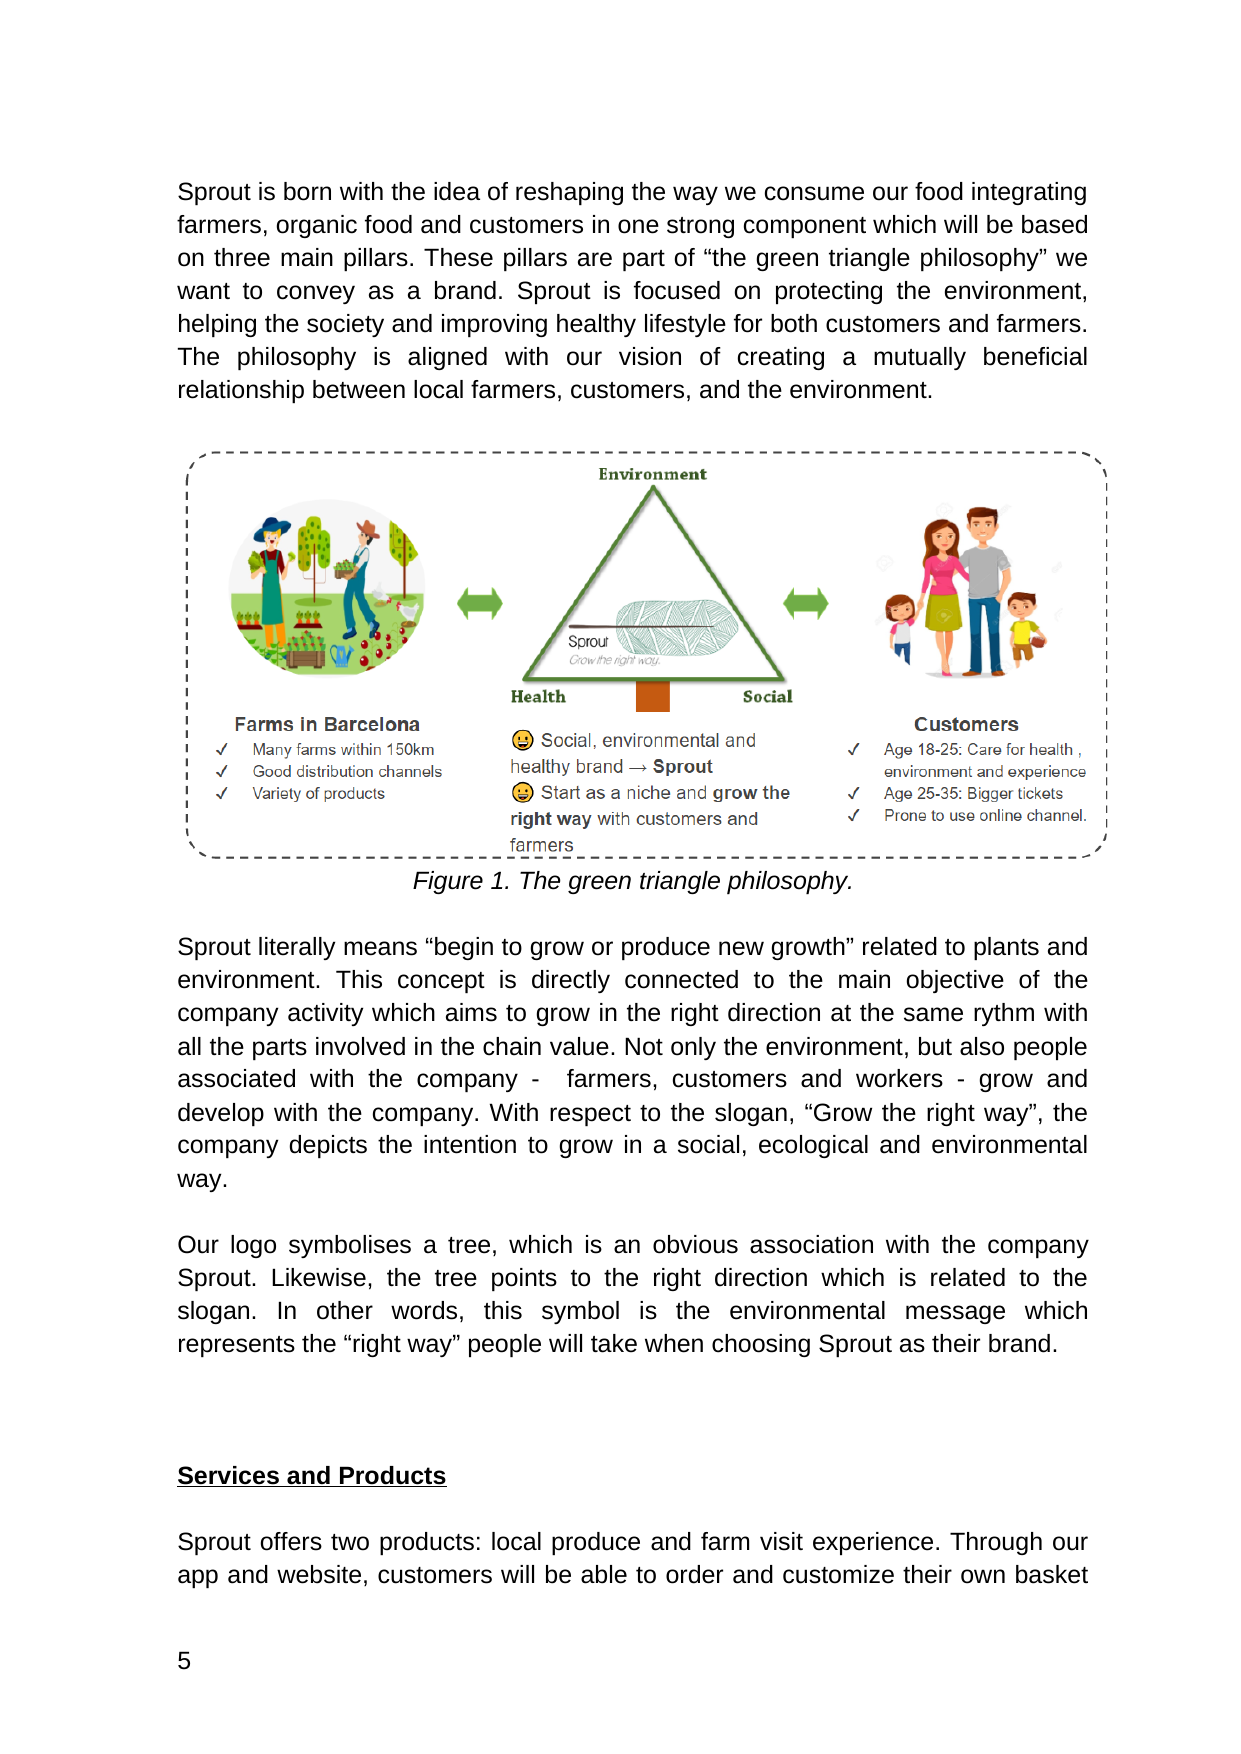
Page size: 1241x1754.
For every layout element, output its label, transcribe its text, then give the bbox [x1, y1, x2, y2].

text Sprout literally means “begin to grow or produce new growth” related to plants and environment. This concept is directly connected to the main objective of the company activity which aims to grow in the right direction at the same rythm with all the parts involved in the chain value. Not only the environment, but also people associated with the company - farmers, customers and workers - grow and develop with the company. With respect to the slogan, “Grow the right way”, the company depicts the intention to grow in a social, ecological and environmental way. [177, 932, 1090, 1192]
text Services and Products [177, 1461, 1090, 1489]
text Our logo symbolises a tree, which is an obvious association with the company Sprout. Likewise, the tree points to the right direction which is related to the slogan. In other words, this symbol is the environmental message which represents the “right way” people will take when choosing Sprout as their brand. [177, 1229, 1090, 1357]
text Figure 1. The green triangle philosophy. [177, 866, 1090, 895]
picture [177, 441, 1118, 862]
text Sprout is born with the idea of reshaping the way we consume our food integrating farmers, organic food and customers in one strong component which will be based on three main pillars. These pillars are part of “the green triangle philosophy” we want to convey as a brand. Sprout is focused on protecting the environment, helping the society and improving healthy lifestyle for both customers and farmers. The philosophy is aligned with our vision of creating a mutually beneficial relationship between local farmers, customers, and the environment. [177, 177, 1090, 404]
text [177, 1527, 1090, 1588]
